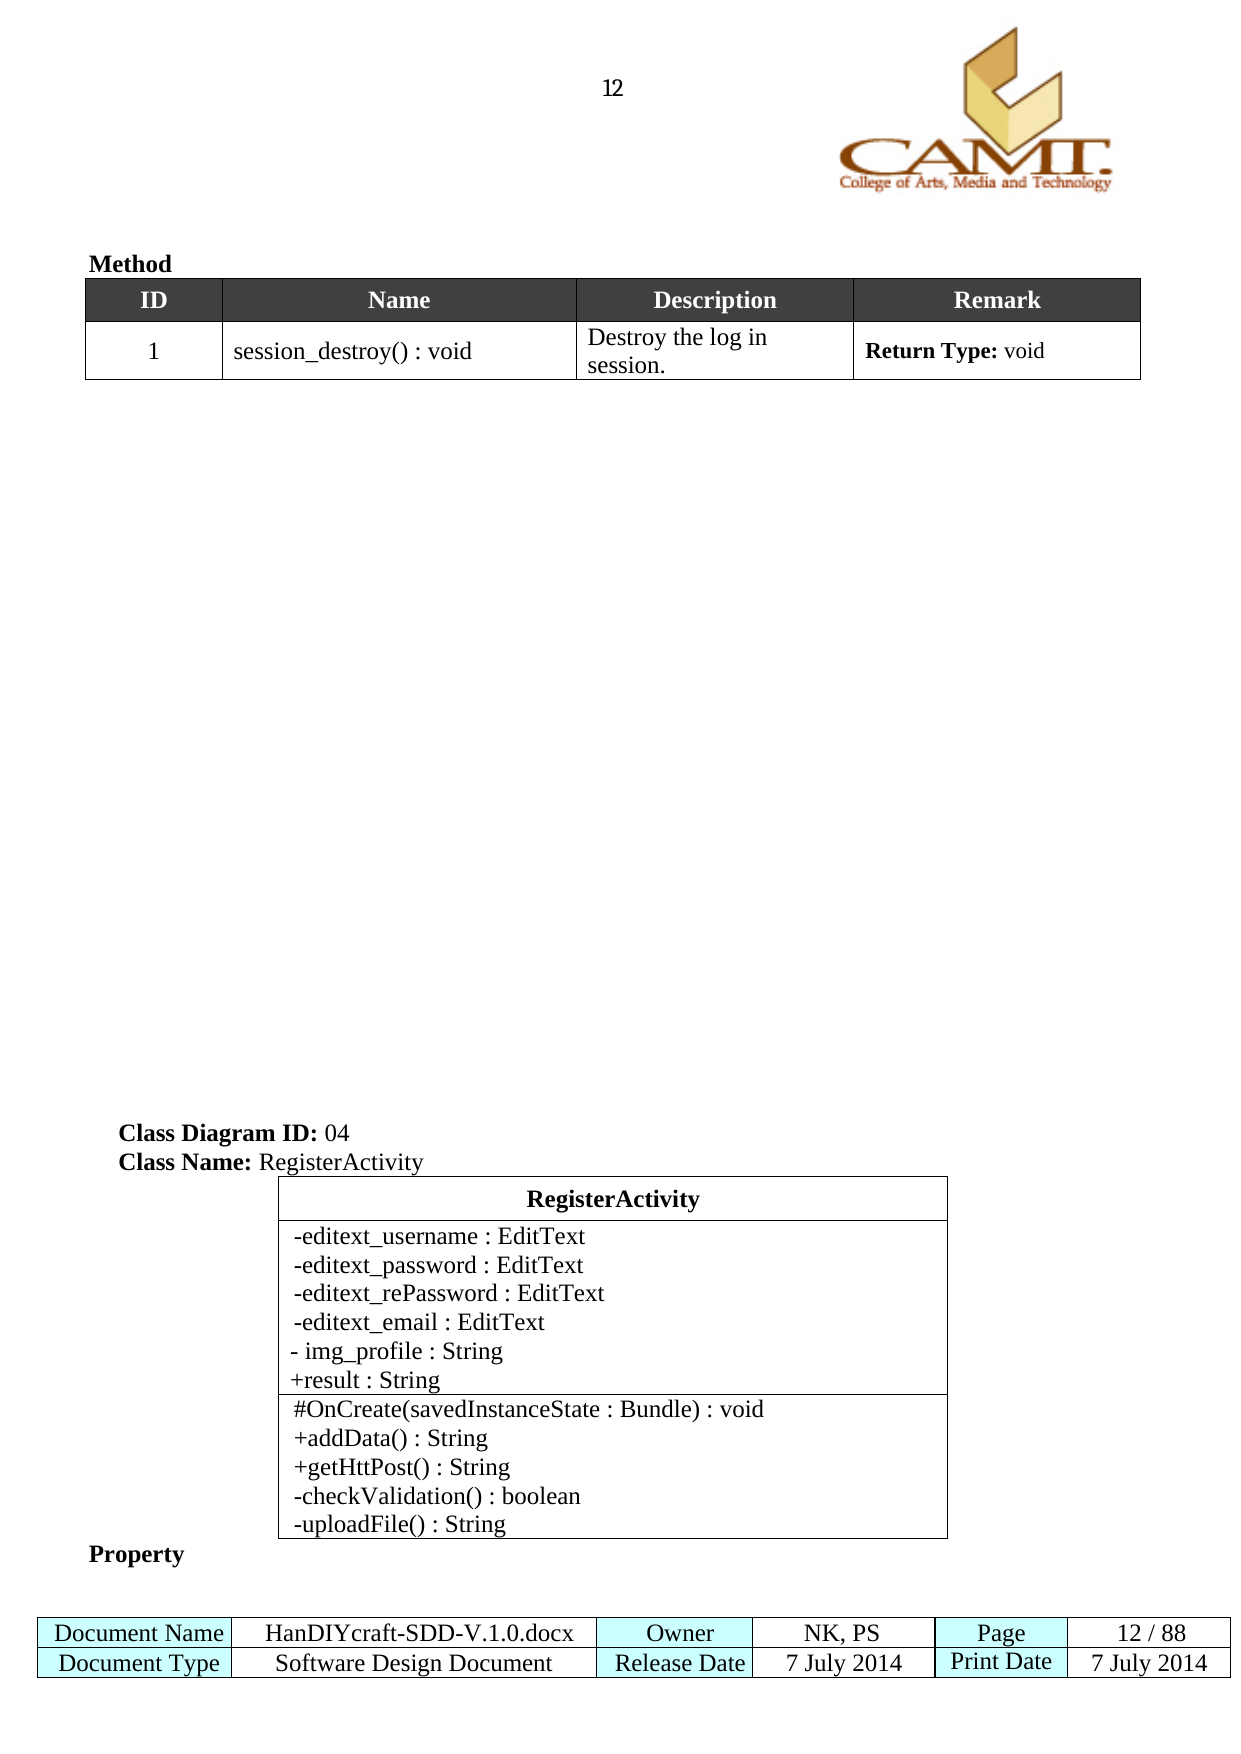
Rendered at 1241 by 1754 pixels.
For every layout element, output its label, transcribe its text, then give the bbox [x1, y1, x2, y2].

table_cell Destroy the log in session. [577, 322, 853, 379]
table_cell Return Type: void [854, 322, 1140, 379]
table_cell -editext_username : EditText -editext_password : EditText -editext_rePassword : EditText -editext_email : EditText - img_profile : String +result : String [279, 1221, 947, 1393]
table_cell 1 [86, 322, 222, 379]
picture [755, 18, 1221, 207]
text Class Diagram ID: 04 [118, 1118, 1108, 1147]
table_header ID [86, 279, 222, 321]
text Class Name: RegisterActivity [118, 1147, 1108, 1176]
table_header RegisterActivity [279, 1177, 947, 1220]
list Method [88, 249, 1108, 278]
table_header Remark [854, 279, 1140, 321]
table_header Description [577, 279, 853, 321]
table_cell #OnCreate(savedInstanceState : Bundle) : void +addData() : String +getHttPost() : String -checkValidation() : boolean -uploadFile() : String [279, 1395, 947, 1538]
table_cell session_destroy() : void [223, 322, 576, 379]
table_header Name [223, 279, 576, 321]
text Property [88, 1539, 1108, 1568]
